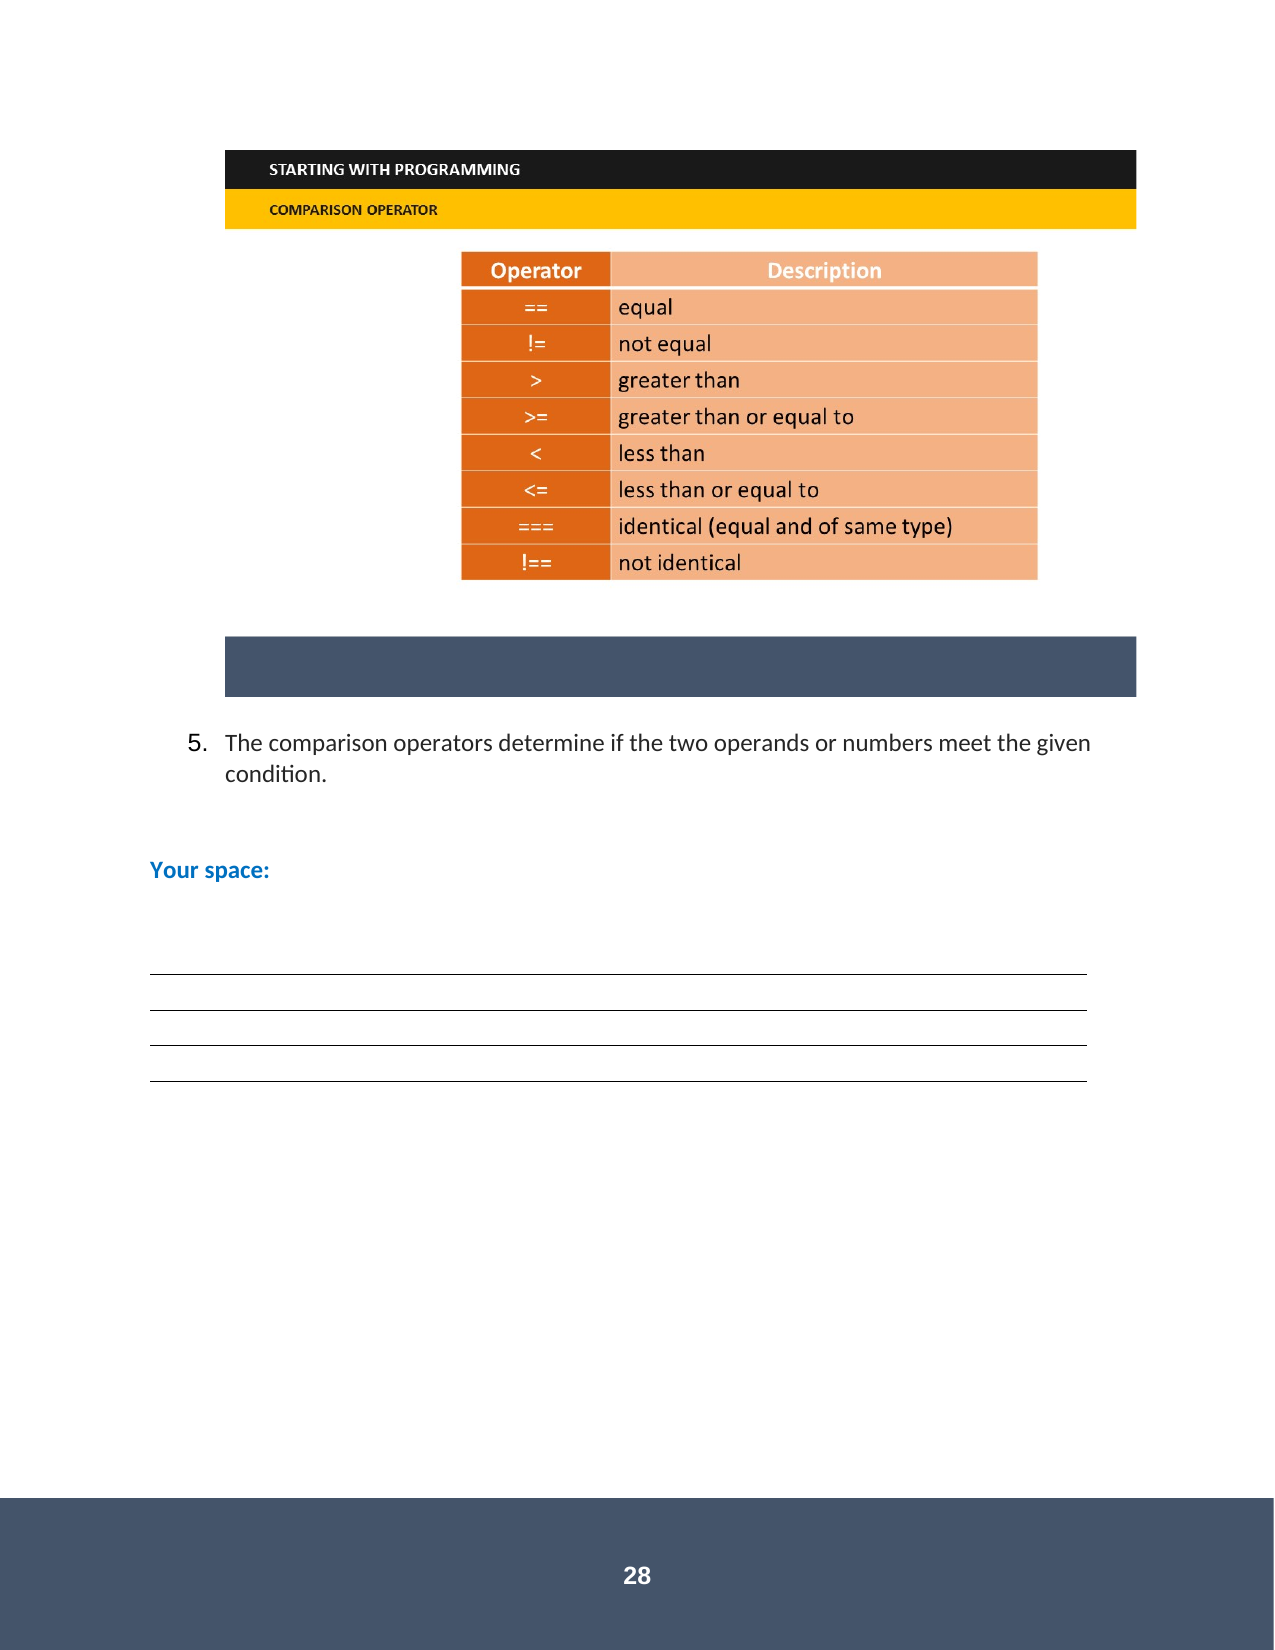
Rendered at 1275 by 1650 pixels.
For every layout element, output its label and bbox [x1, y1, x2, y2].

picture [225, 150, 1137, 697]
table_header [139, 150, 1136, 1500]
